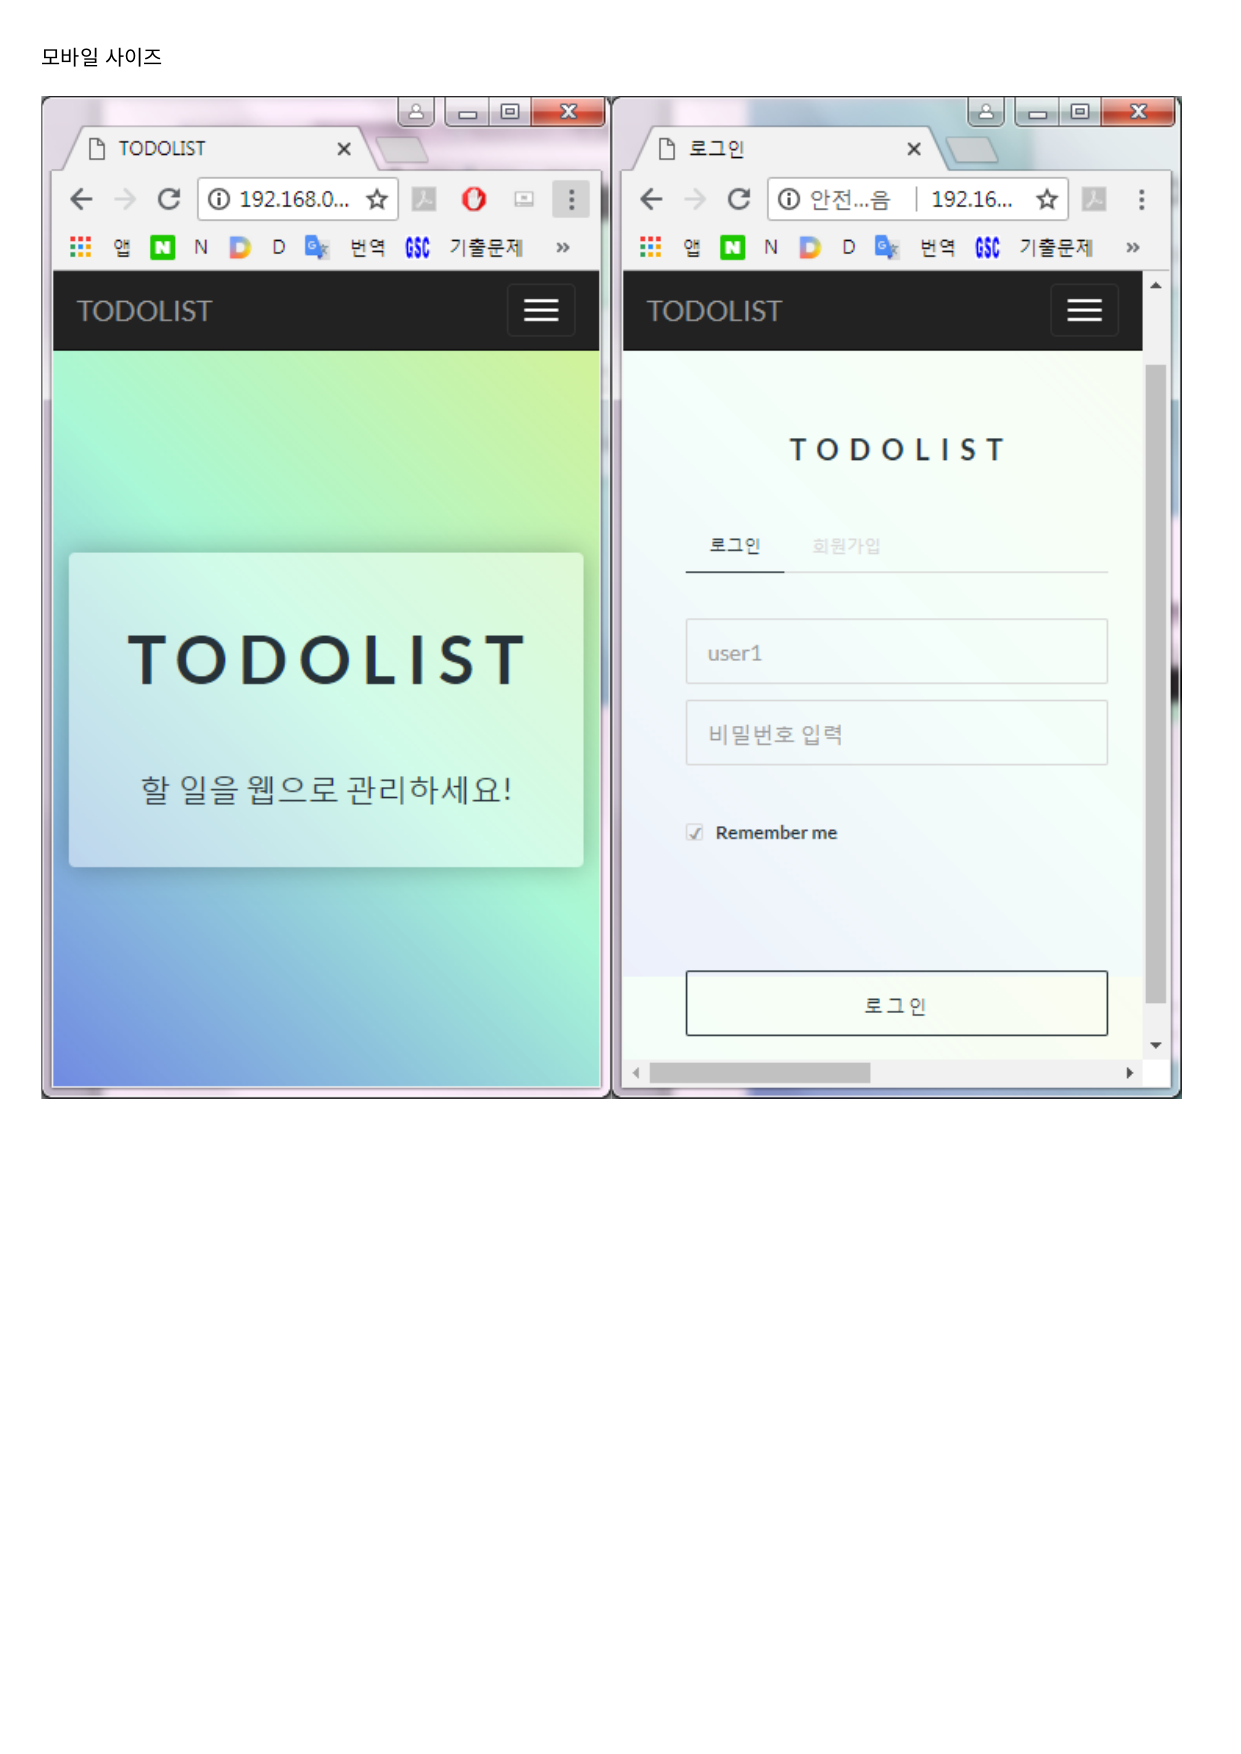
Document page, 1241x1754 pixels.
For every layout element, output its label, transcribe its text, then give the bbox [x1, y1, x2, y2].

picture [41, 96, 1182, 1099]
text 모바일 사이즈 [41, 41, 1199, 72]
